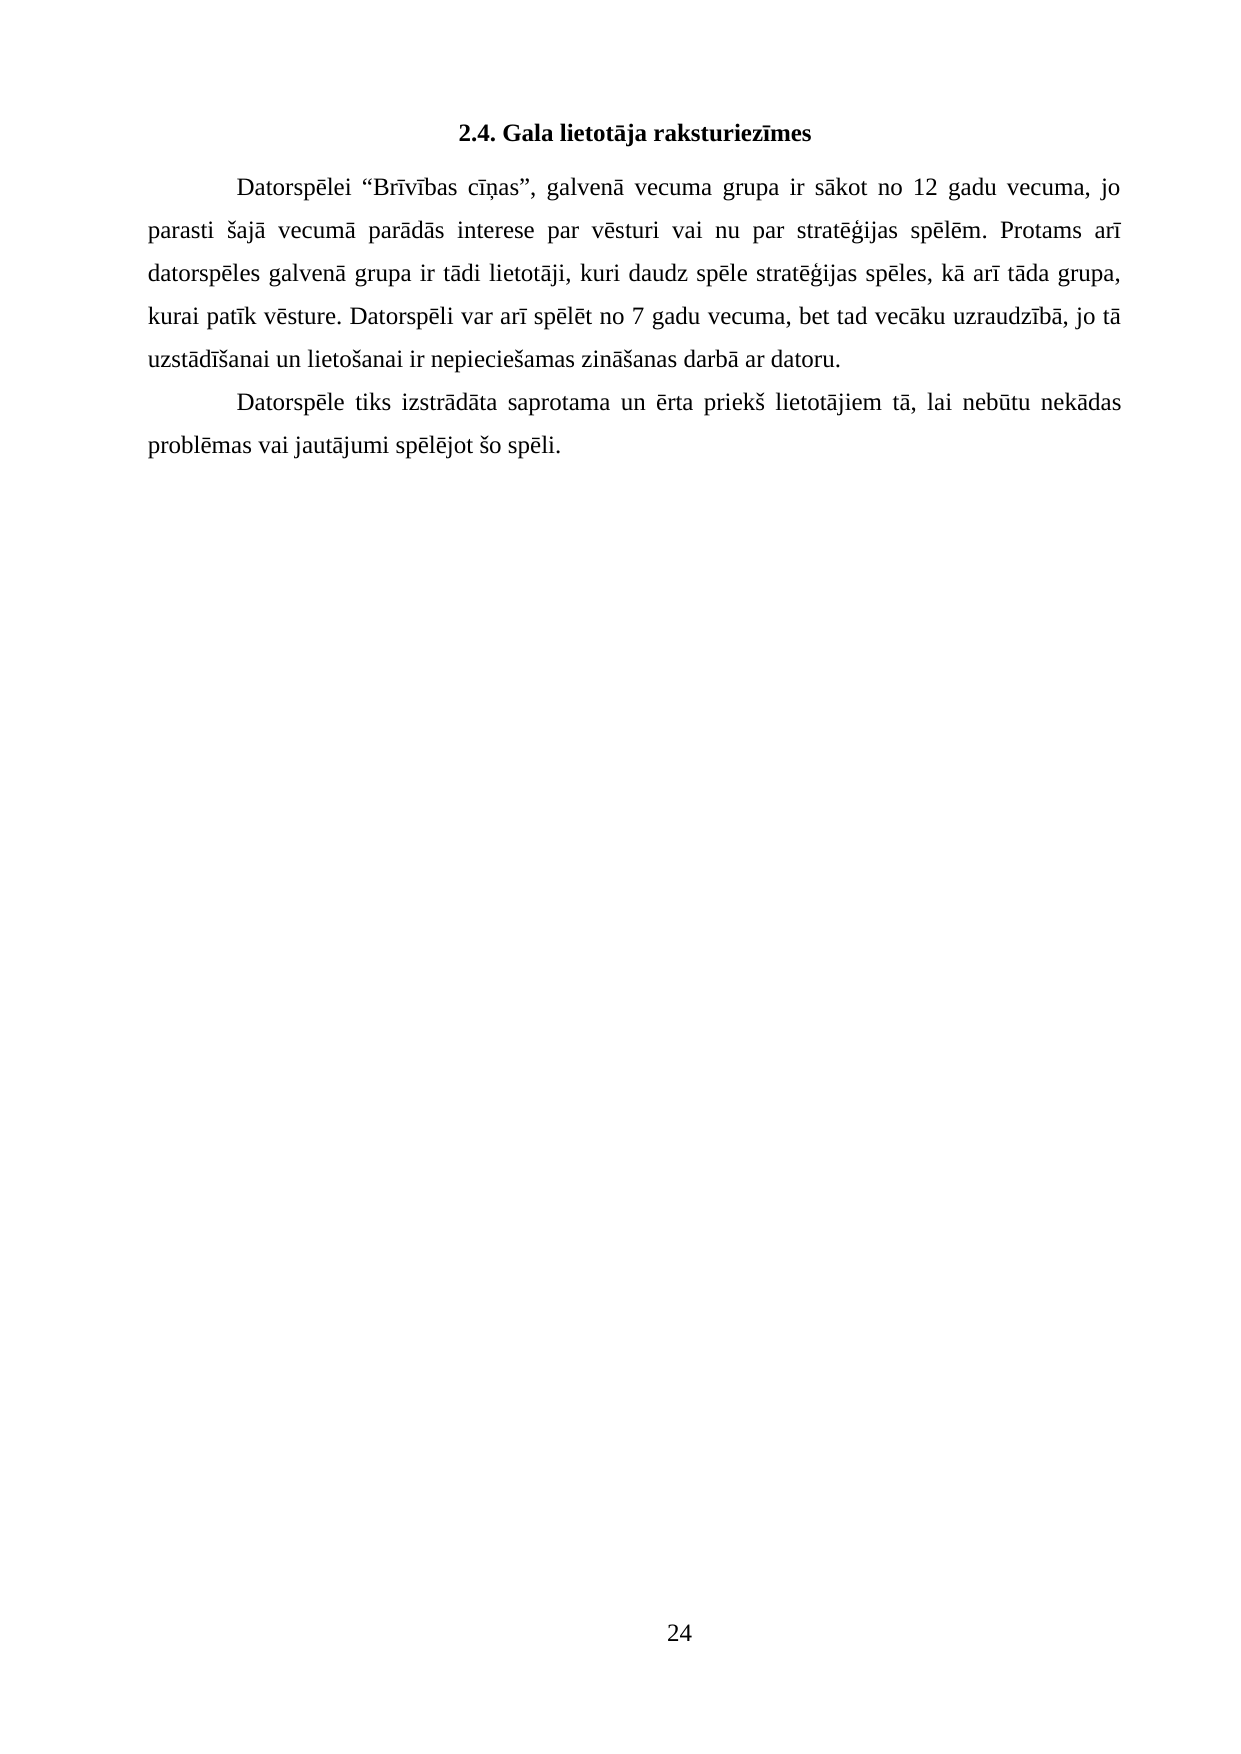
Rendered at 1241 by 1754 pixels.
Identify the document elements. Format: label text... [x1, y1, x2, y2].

text Datorspēlei “Brīvības cīņas”, galvenā vecuma grupa ir sākot no 12 gadu vecuma, jo parasti šajā vecumā parādās interese par vēsturi vai nu par stratēģijas spēlēm. Protams arī datorspēles galvenā grupa ir tādi lietotāji, kuri daudz spēle stratēģijas spēles, kā arī tāda grupa, kurai patīk vēsture. Datorspēli var arī spēlēt no 7 gadu vecuma, bet tad vecāku uzraudzībā, jo tā uzstādīšanai un lietošanai ir nepieciešamas zināšanas darbā ar datoru. [148, 172, 1122, 373]
text Datorspēle tiks izstrādāta saprotama un ērta priekš lietotājiem tā, lai nebūtu nekādas problēmas vai jautājumi spēlējot šo spēli. [148, 387, 1122, 459]
subtitle 2.4. Gala lietotāja raksturiezīmes [148, 118, 1122, 147]
